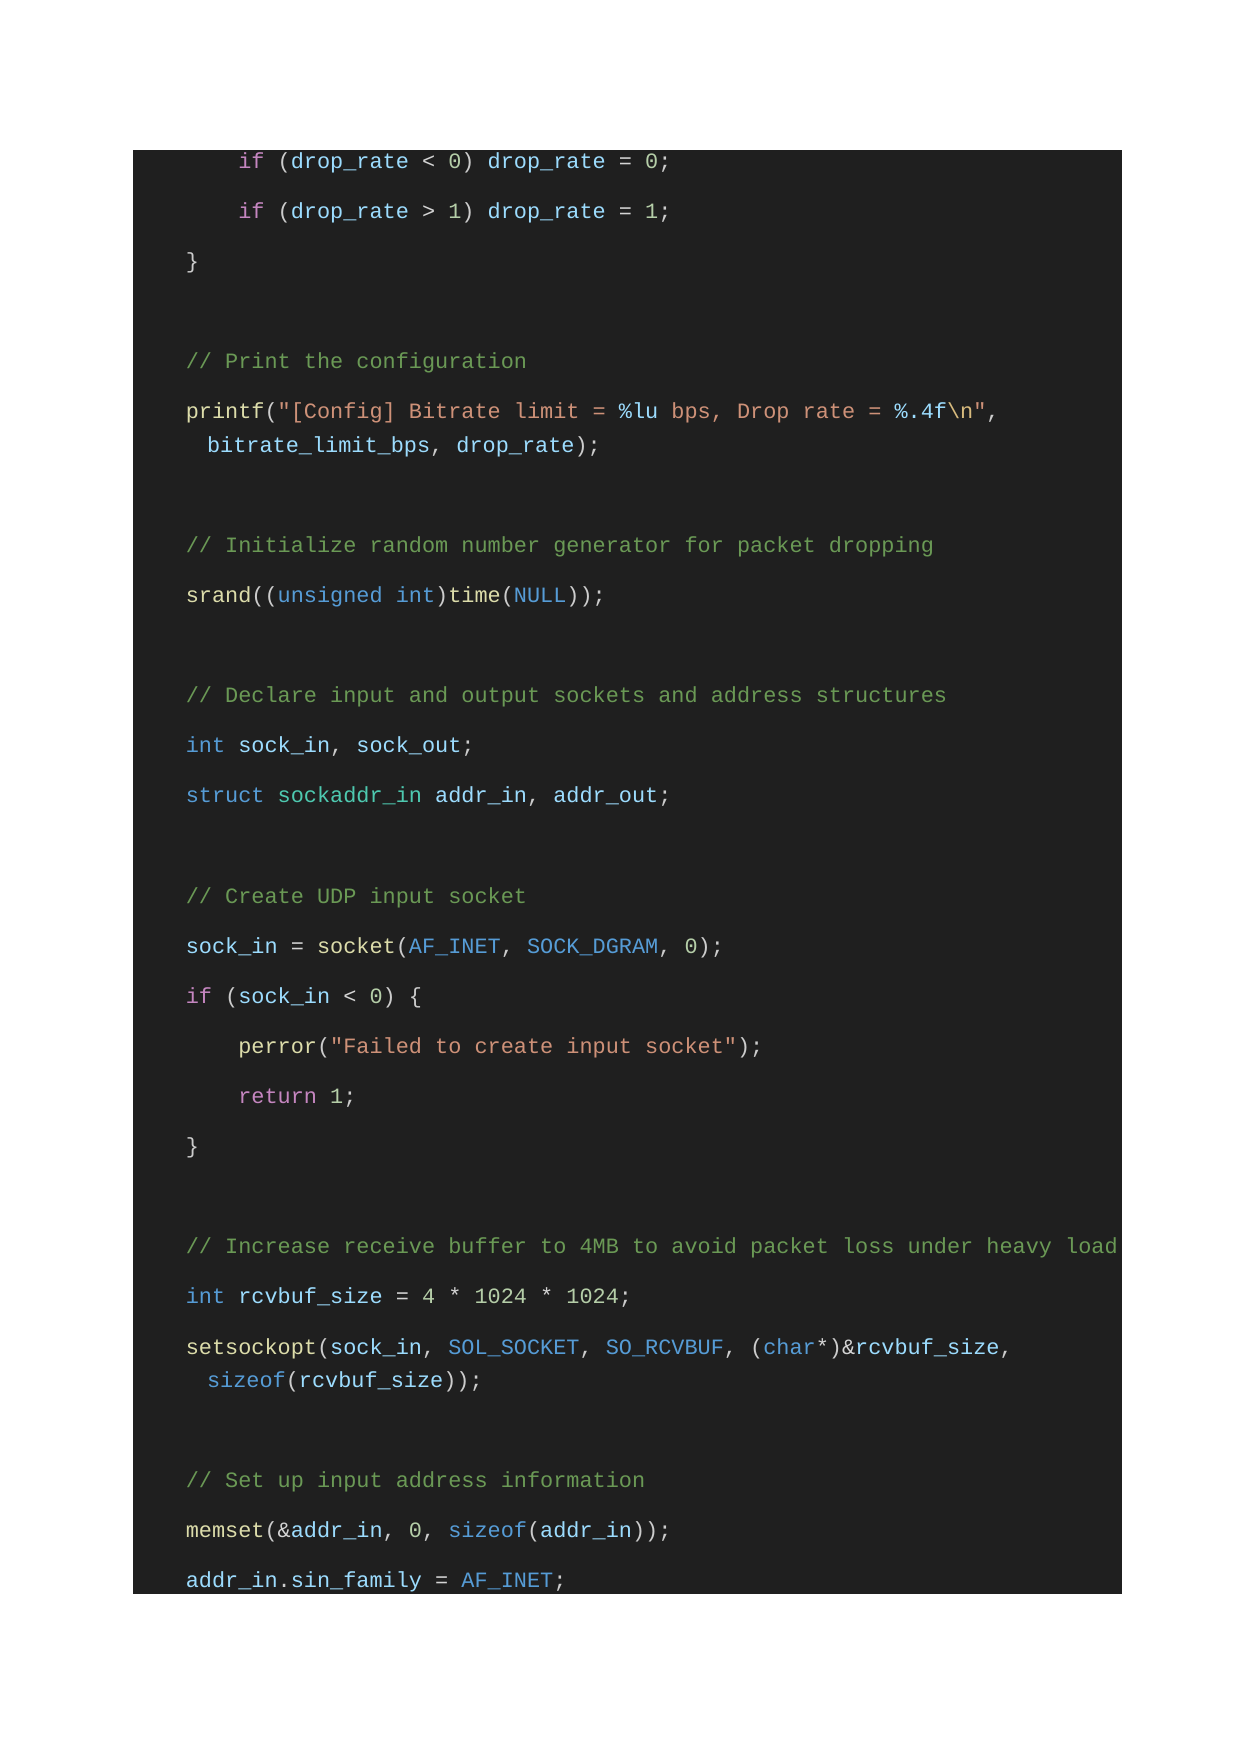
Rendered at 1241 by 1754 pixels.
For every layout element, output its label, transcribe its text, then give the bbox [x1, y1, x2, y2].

text return 1; [133, 1085, 1122, 1110]
text // Declare input and output sockets and address structures [133, 684, 1122, 709]
text if (drop_rate > 1) drop_rate = 1; [133, 200, 1122, 225]
text setsockopt(sock_in, SOL_SOCKET, SO_RCVBUF, (char*)&rcvbuf_size, sizeof(rcvbuf_size)); [133, 1336, 1122, 1394]
text // Set up input address information [133, 1469, 1122, 1494]
text int rcvbuf_size = 4 * 1024 * 1024; [133, 1286, 1122, 1311]
text struct sockaddr_in addr_in, addr_out; [133, 785, 1122, 809]
text // Create UDP input socket [133, 885, 1122, 910]
text int sock_in, sock_out; [133, 734, 1122, 759]
text } [133, 250, 1122, 275]
text if (sock_in < 0) { [133, 985, 1122, 1010]
text memset(&addr_in, 0, sizeof(addr_in)); [133, 1519, 1122, 1544]
text perror("Failed to create input socket"); [133, 1035, 1122, 1060]
text srand((unsigned int)time(NULL)); [133, 584, 1122, 609]
text } [133, 1135, 1122, 1160]
text // Initialize random number generator for packet dropping [133, 534, 1122, 559]
text addr_in.sin_family = AF_INET; [133, 1570, 1122, 1594]
text // Print the configuration [133, 350, 1122, 375]
text // Increase receive buffer to 4MB to avoid packet loss under heavy load [133, 1236, 1122, 1260]
text sock_in = socket(AF_INET, SOCK_DGRAM, 0); [133, 935, 1122, 960]
text printf("[Config] Bitrate limit = %lu bps, Drop rate = %.4f\n", bitrate_limit_bps, drop_rate); [133, 401, 1122, 459]
text if (drop_rate < 0) drop_rate = 0; [133, 150, 1122, 175]
